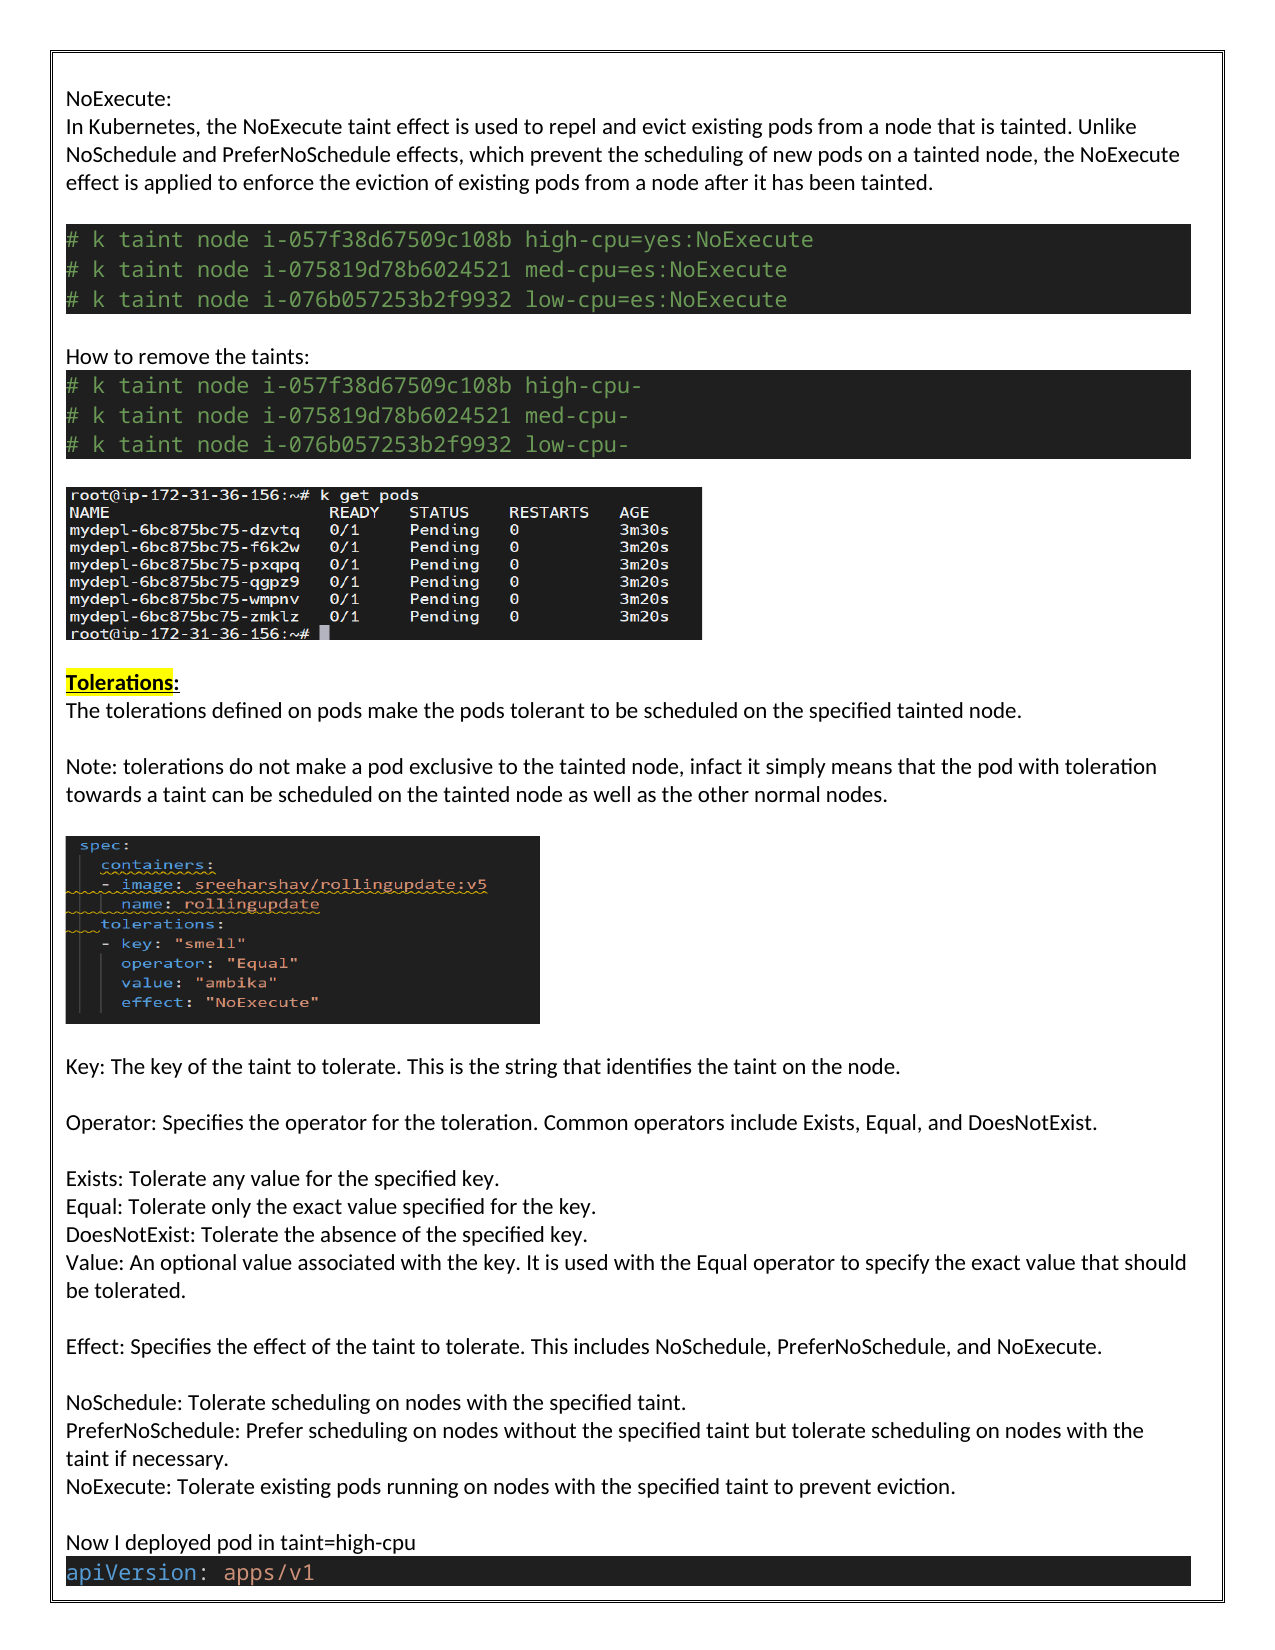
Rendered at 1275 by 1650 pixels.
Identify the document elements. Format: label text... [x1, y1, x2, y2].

text # k taint node i-057f38d67509c108b high-cpu- [66, 370, 1191, 399]
text Effect: Specifies the effect of the taint to tolerate. This includes NoSchedule, PreferNoSchedule, and NoExecute. [66, 1332, 1191, 1360]
picture [65, 487, 703, 640]
text apiVersion: apps/v1 [66, 1556, 1191, 1586]
text PreferNoSchedule: Prefer scheduling on nodes without the specified taint but tolerate scheduling on nodes with the taint if necessary. [66, 1416, 1191, 1472]
text # k taint node i-075819d78b6024521 med-cpu- [66, 399, 1191, 429]
text In Kubernetes, the NoExecute taint effect is used to repel and evict existing pods from a node that is tainted. Unlike NoSchedule and PreferNoSchedule effects, which prevent the scheduling of new pods on a tainted node, the NoExecute effect is applied to enforce the eviction of existing pods from a node after it has been tainted. [66, 112, 1191, 196]
text NoExecute: [66, 84, 1191, 112]
text Equal: Tolerate only the exact value specified for the key. [66, 1192, 1191, 1220]
text DoesNotExist: Tolerate the absence of the specified key. [66, 1220, 1191, 1248]
text Note: tolerations do not make a pod exclusive to the tainted node, infact it simply means that the pod with toleration towards a taint can be scheduled on the tainted node as well as the other normal nodes. [66, 752, 1191, 808]
text # k taint node i-076b057253b2f9932 low-cpu=es:NoExecute [66, 284, 1191, 314]
text Now I deployed pod in taint=high-cpu [66, 1528, 1191, 1556]
text NoExecute: Tolerate existing pods running on nodes with the specified taint to prevent eviction. [66, 1472, 1191, 1500]
text Tolerations: [173, 668, 1191, 696]
text Exists: Tolerate any value for the specified key. [66, 1164, 1191, 1192]
text How to remove the taints: [66, 342, 1191, 370]
text # k taint node i-057f38d67509c108b high-cpu=yes:NoExecute [66, 224, 1191, 254]
text # k taint node i-075819d78b6024521 med-cpu=es:NoExecute [66, 254, 1191, 284]
picture [65, 836, 540, 1024]
text NoSchedule: Tolerate scheduling on nodes with the specified taint. [66, 1388, 1191, 1416]
text # k taint node i-076b057253b2f9932 low-cpu- [66, 429, 1191, 459]
text Key: The key of the taint to tolerate. This is the string that identifies the taint on the node. [66, 1052, 1191, 1080]
text The tolerations defined on pods make the pods tolerant to be scheduled on the specified tainted node. [66, 696, 1191, 724]
text Operator: Specifies the operator for the toleration. Common operators include Exists, Equal, and DoesNotExist. [66, 1108, 1191, 1136]
text Value: An optional value associated with the key. It is used with the Equal operator to specify the exact value that should be tolerated. [66, 1248, 1191, 1304]
